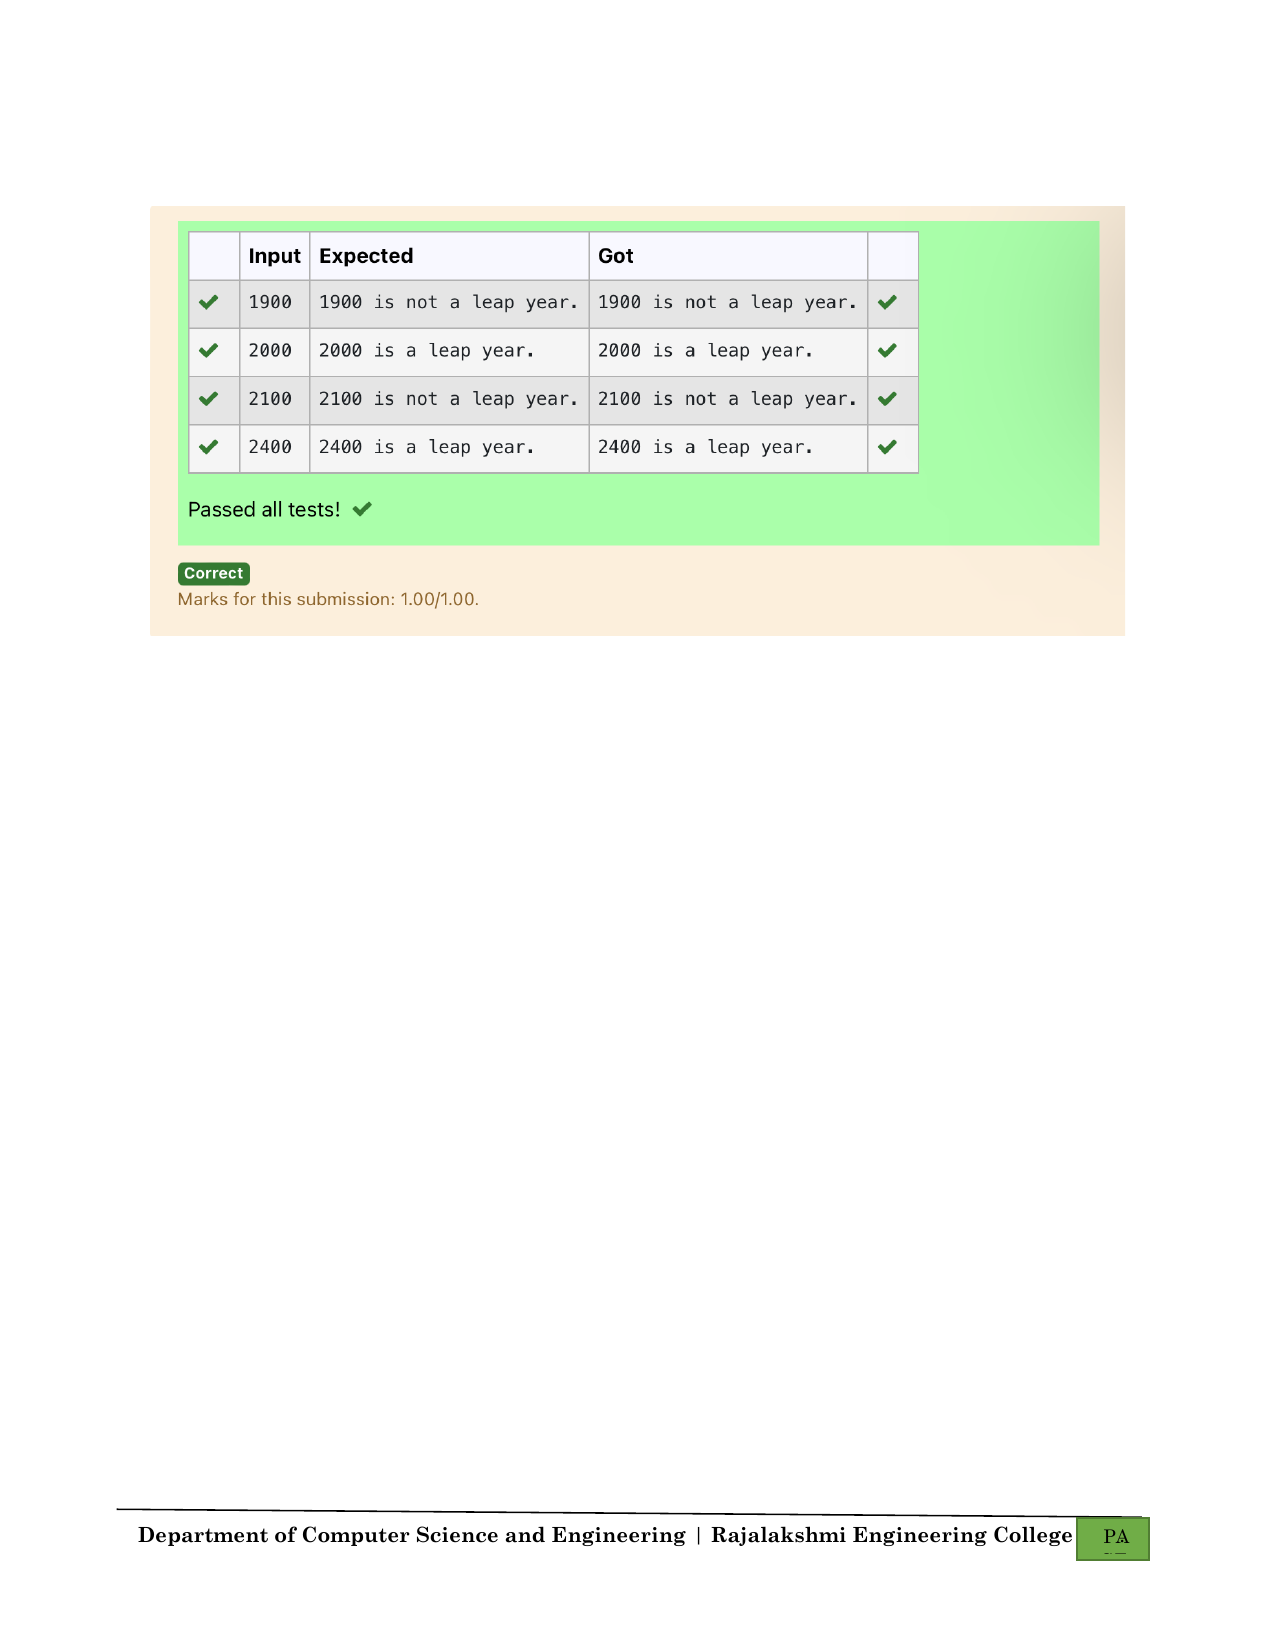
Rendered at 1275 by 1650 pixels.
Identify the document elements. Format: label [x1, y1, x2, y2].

picture [150, 206, 1125, 636]
